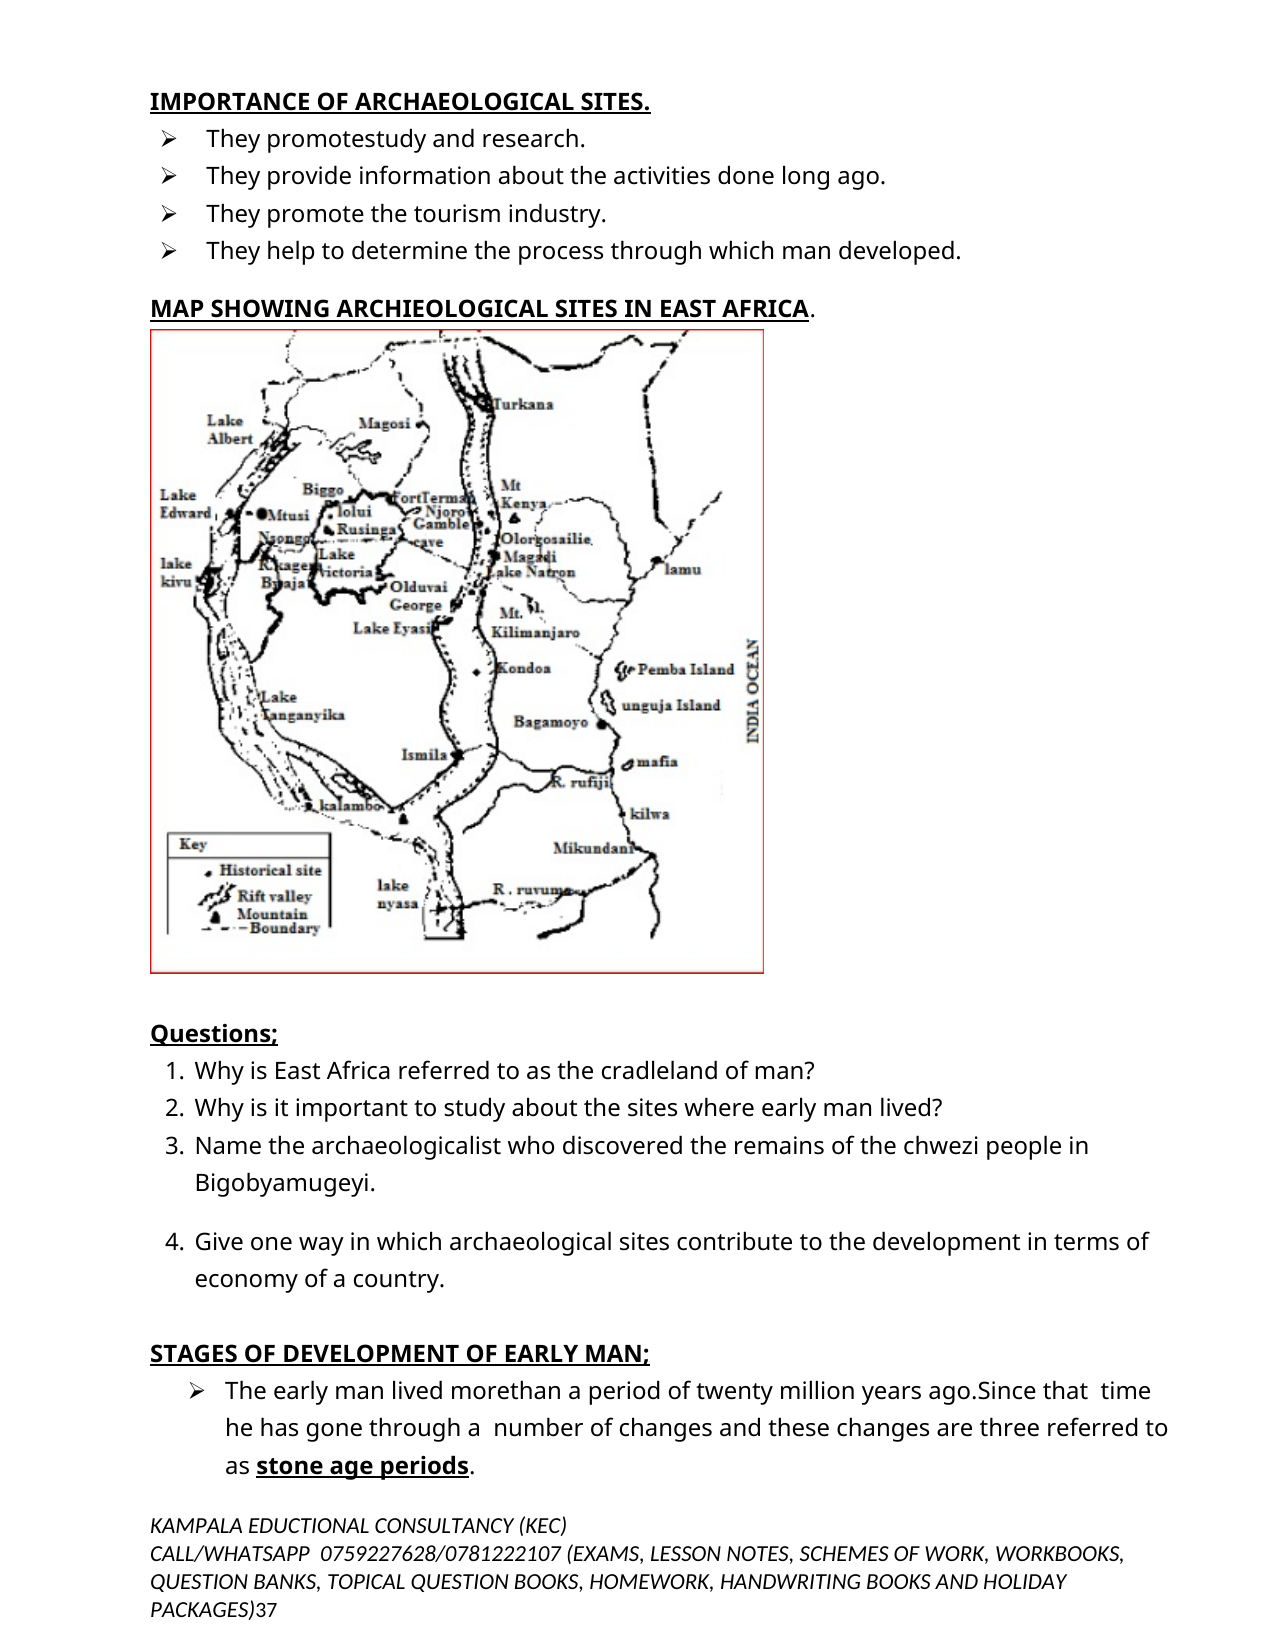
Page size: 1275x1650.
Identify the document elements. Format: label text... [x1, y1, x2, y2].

text IMPORTANCE OF ARCHAEOLOGICAL SITES. [150, 84, 1172, 117]
list They help to determine the process through which man developed. [159, 234, 1172, 267]
list They provide information about the activities done long ago. [159, 159, 1172, 192]
text Questions; [150, 1016, 1172, 1049]
text MAP SHOWING ARCHIEOLOGICAL SITES IN EAST AFRICA. [150, 292, 1172, 325]
list The early man lived morethan a period of twenty million years ago.Since that time he has gone through a number of changes and these changes are three referred to as stone age periods. [187, 1374, 1172, 1481]
list Why is it important to study about the sites where early man lived? [165, 1091, 1172, 1124]
list Name the archaeologicalist who discovered the remains of the chwezi people in Bigobyamugeyi. [165, 1129, 1172, 1199]
list Give one way in which archaeological sites contribute to the development in terms of economy of a country. [165, 1224, 1172, 1294]
list They promotestudy and research. [159, 122, 1172, 154]
text STAGES OF DEVELOPMENT OF EARLY MAN; [150, 1336, 1172, 1369]
picture [150, 329, 764, 974]
list Why is East Africa referred to as the cradleland of man? [165, 1054, 1172, 1086]
list They promote the tourism industry. [159, 197, 1172, 229]
